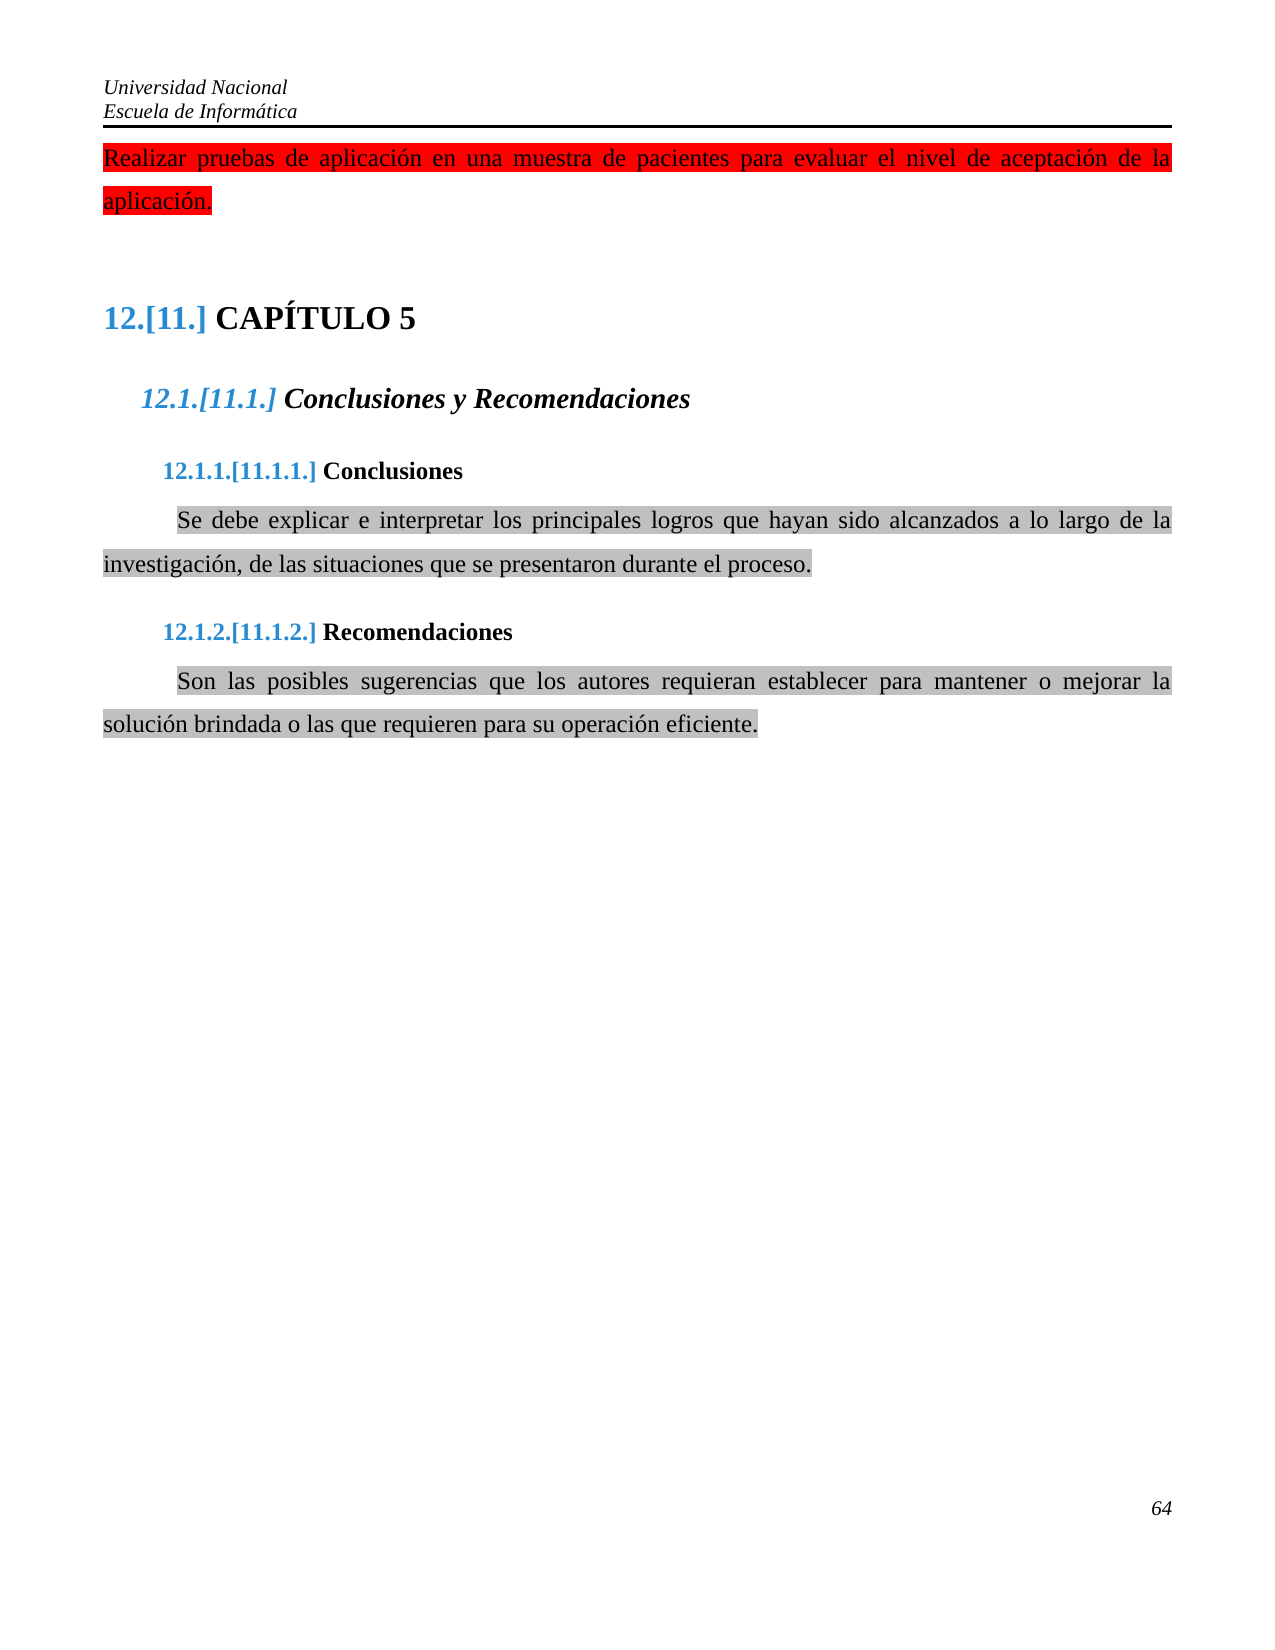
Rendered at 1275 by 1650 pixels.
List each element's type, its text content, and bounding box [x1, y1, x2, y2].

text Conclusiones [162, 456, 1172, 485]
text CAPÍTULO 5 [103, 298, 1172, 337]
text Son las posibles sugerencias que los autores requieran establecer para mantener o mejorar la solución brindada o las que requieren para su operación eficiente. [103, 666, 1172, 738]
text Se debe explicar e interpretar los principales logros que hayan sido alcanzados a lo largo de la investigación, de las situaciones que se presentaron durante el proceso. [103, 506, 1172, 577]
text Conclusiones y Recomendaciones [141, 381, 1172, 414]
text Recomendaciones [162, 617, 1172, 646]
text Realizar pruebas de aplicación en una muestra de pacientes para evaluar el nivel de aceptación de la aplicación. [103, 172, 1172, 215]
